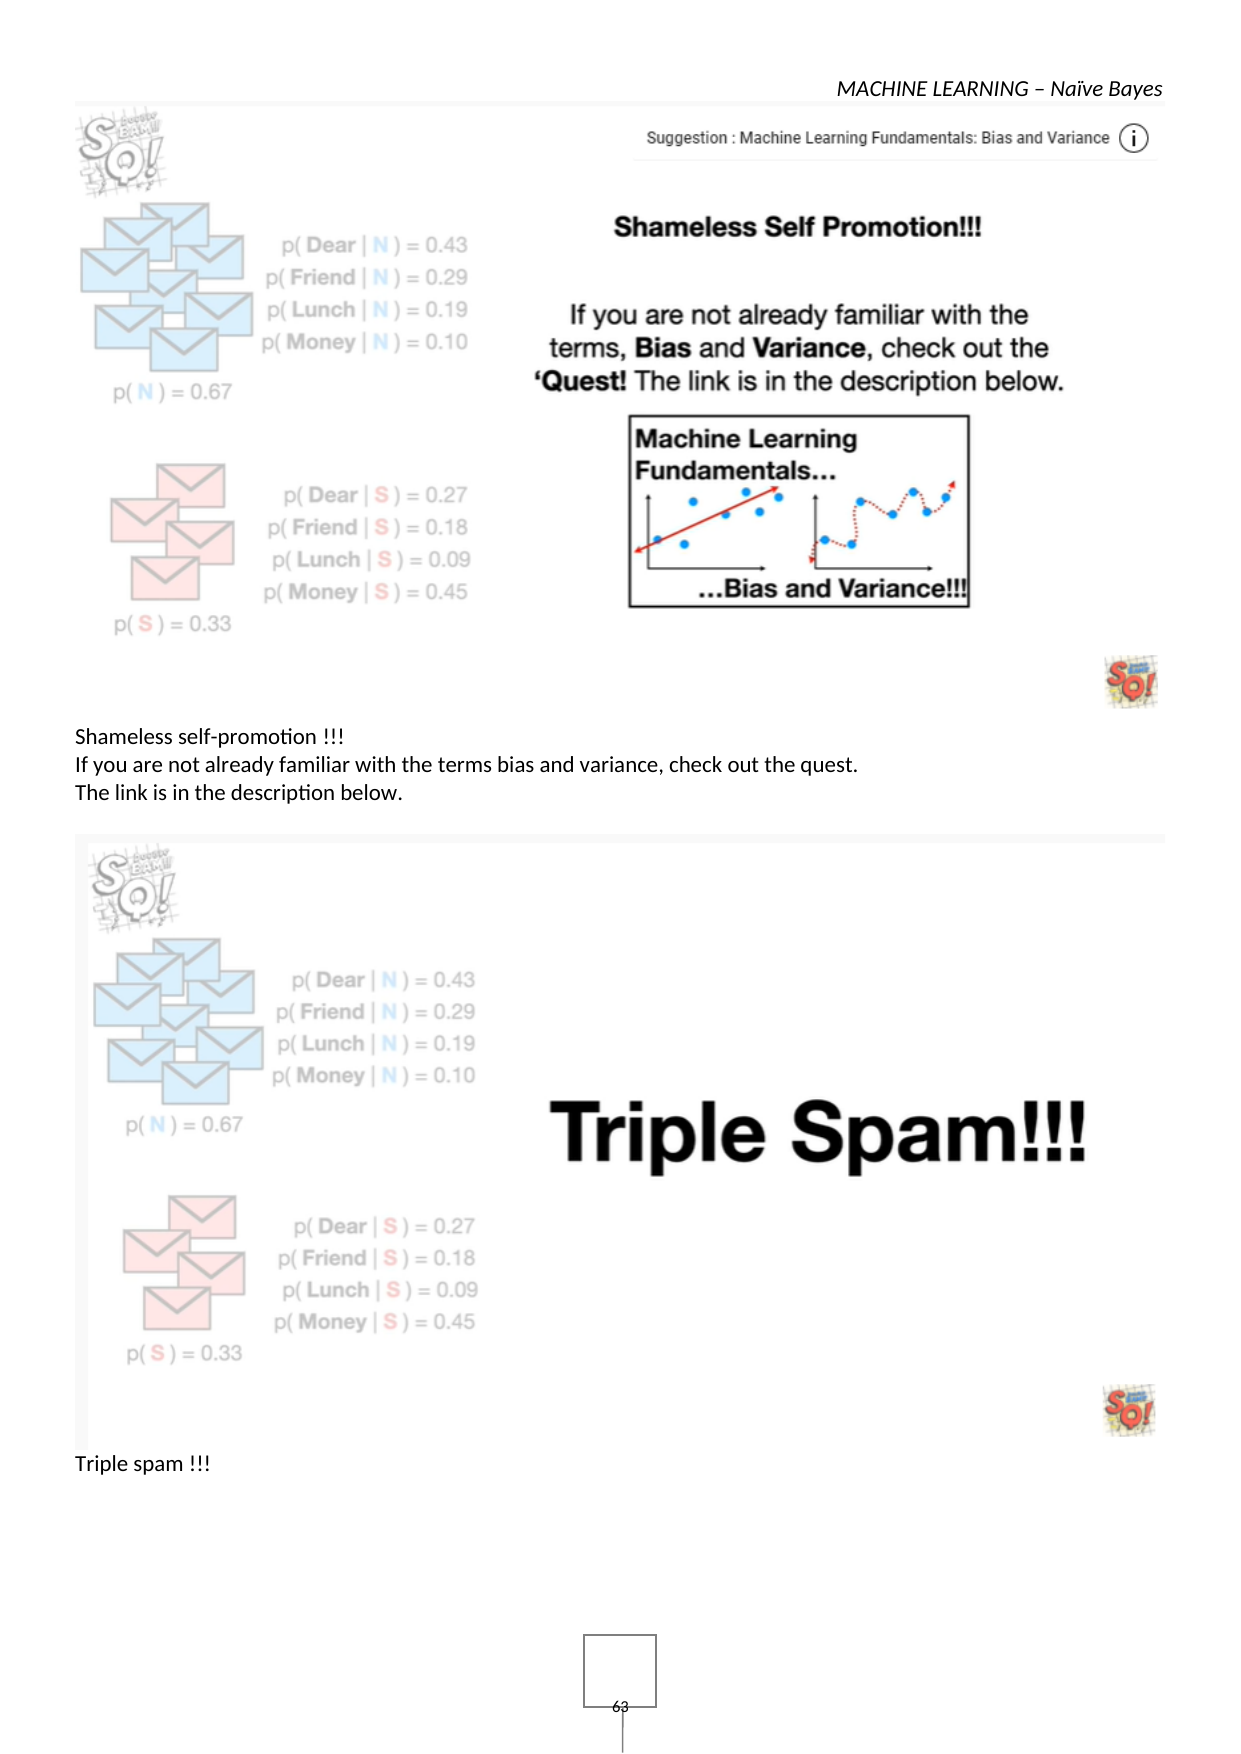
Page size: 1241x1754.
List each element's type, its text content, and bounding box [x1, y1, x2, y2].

picture [75, 101, 1166, 722]
text If you are not already familiar with the terms bias and variance, check out the quest. [75, 750, 1165, 778]
picture [75, 834, 1166, 1450]
text The link is in the description below. [75, 778, 1165, 806]
text Shameless self-promotion !!! [75, 722, 1165, 750]
text Triple spam !!! [75, 1450, 1165, 1477]
